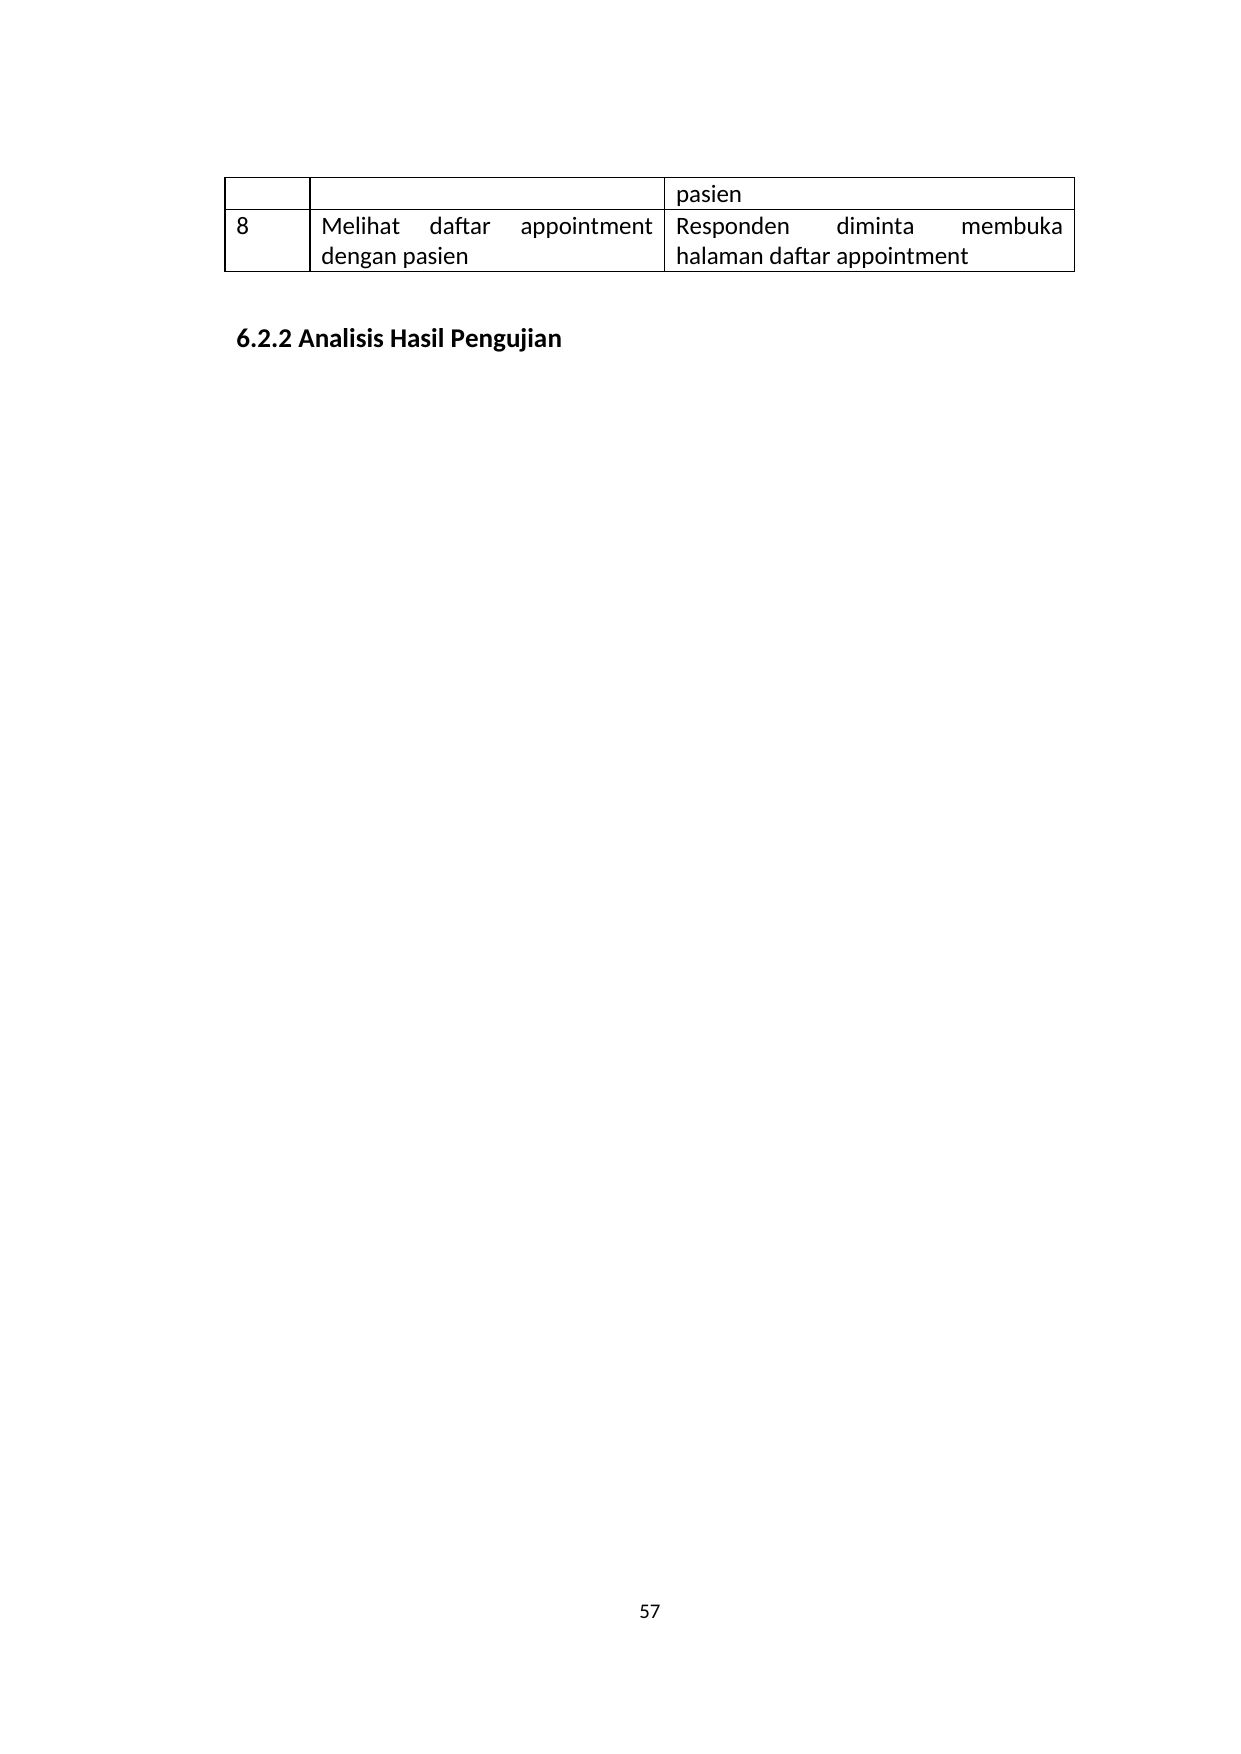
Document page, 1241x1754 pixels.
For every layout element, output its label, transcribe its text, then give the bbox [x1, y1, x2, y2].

table_cell Melihat daftar appointment dengan pasien [311, 210, 664, 271]
table_cell 7 [226, 178, 309, 209]
subtitle Analisis Hasil Pengujian [236, 321, 1063, 354]
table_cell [665, 178, 1074, 209]
table_cell Responden diminta membuka halaman daftar appointment [665, 210, 1074, 271]
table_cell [311, 178, 664, 209]
table_cell 8 [226, 210, 309, 271]
